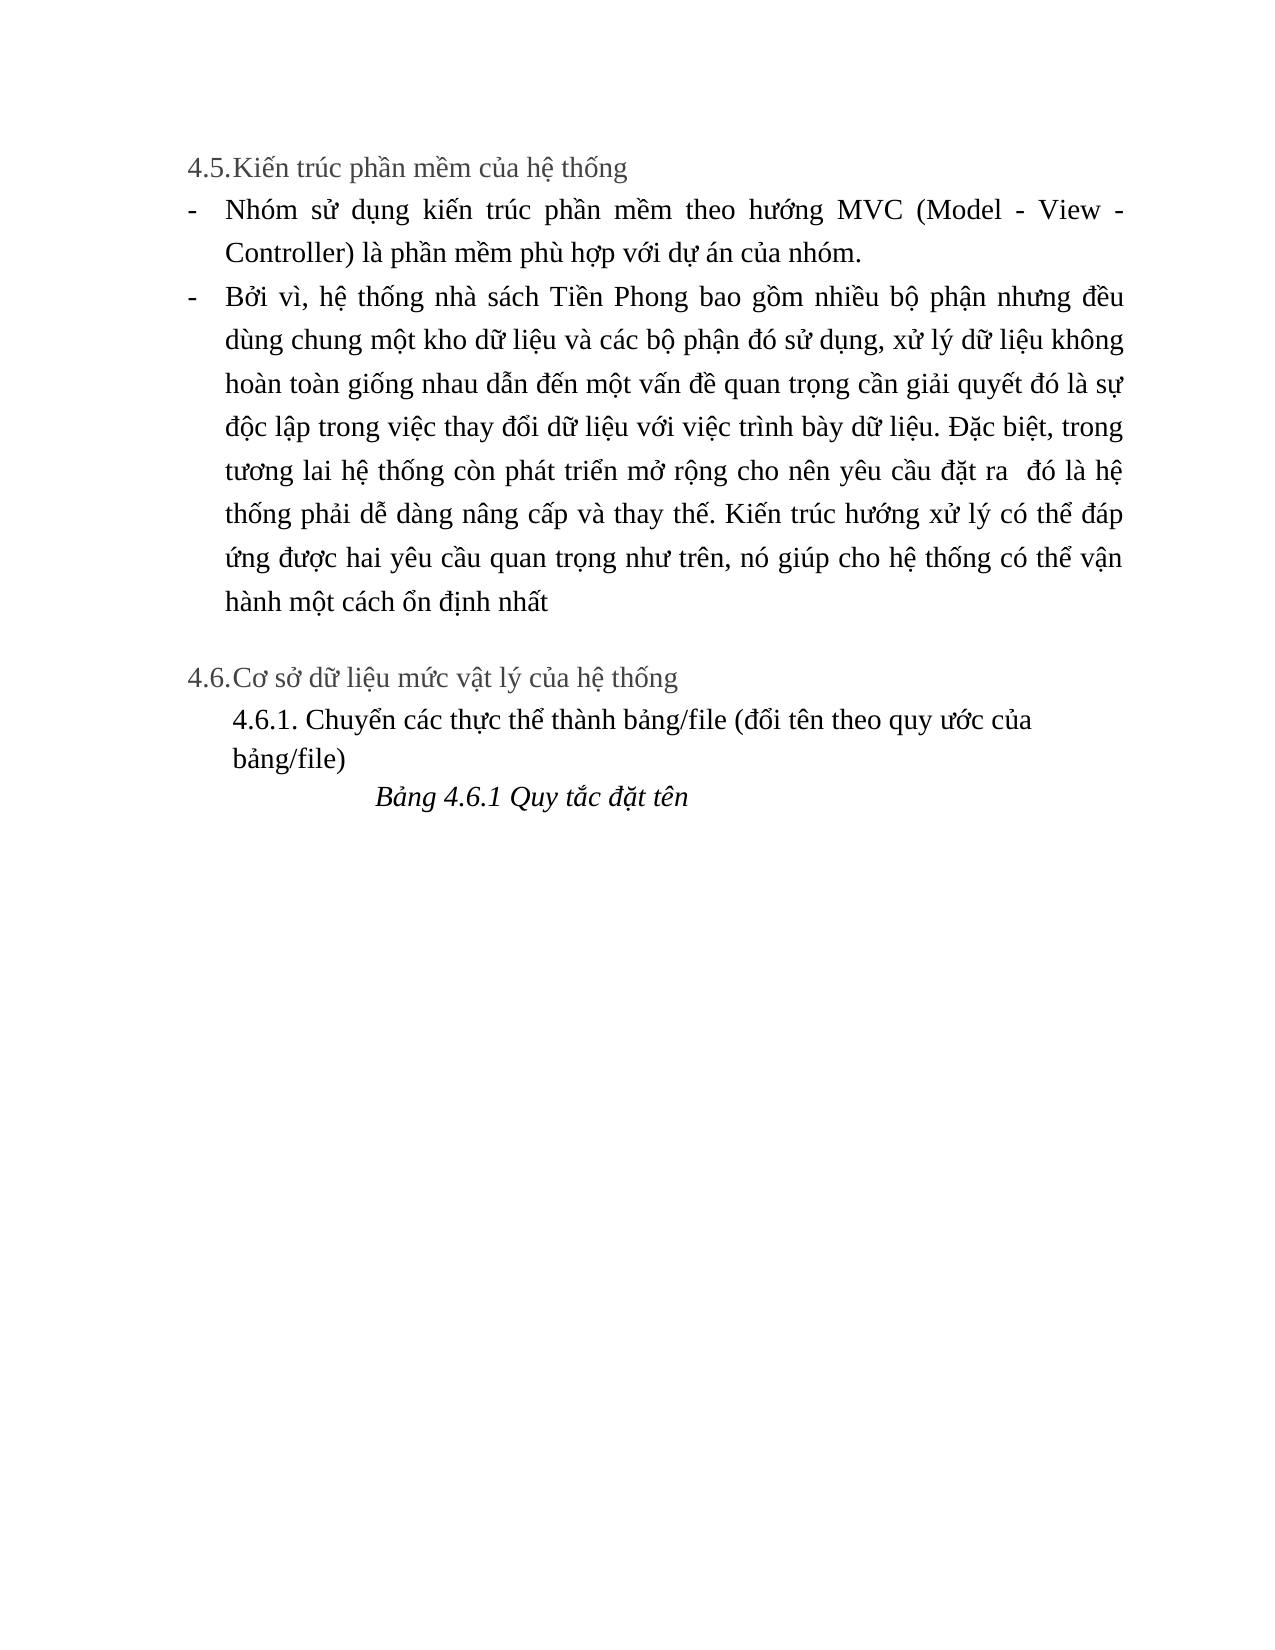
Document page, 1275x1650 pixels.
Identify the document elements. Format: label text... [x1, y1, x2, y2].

list Bởi vì, hệ thống nhà sách Tiền Phong bao gồm nhiều bộ phận nhưng đều dùng chung một kho dữ liệu và các bộ phận đó sử dụng, xử lý dữ liệu không hoàn toàn giống nhau dẫn đến một vấn đề quan trọng cần giải quyết đó là sự độc lập trong việc thay đổi dữ liệu với việc trình bày dữ liệu. Đặc biệt, trong tương lai hệ thống còn phát triển mở rộng cho nên yêu cầu đặt ra đó là hệ thống phải dễ dàng nâng cấp và thay thế. Kiến trúc hướng xử lý có thể đáp ứng được hai yêu cầu quan trọng như trên, nó giúp cho hệ thống có thể vận hành một cách ổn định nhất [187, 279, 1125, 617]
text Bảng 4.6.1 Quy tắc đặt tên [150, 779, 1125, 813]
text 4.6.1. Chuyển các thực thể thành bảng/file (đổi tên theo quy ước của bảng/file) [232, 702, 1125, 774]
subtitle Cơ sở dữ liệu mức vật lý của hệ thống [187, 661, 1125, 694]
list Nhóm sử dụng kiến trúc phần mềm theo hướng MVC (Model - View - Controller) là phần mềm phù hợp với dự án của nhóm. [187, 192, 1125, 269]
subtitle Kiến trúc phần mềm của hệ thống [187, 150, 1125, 183]
